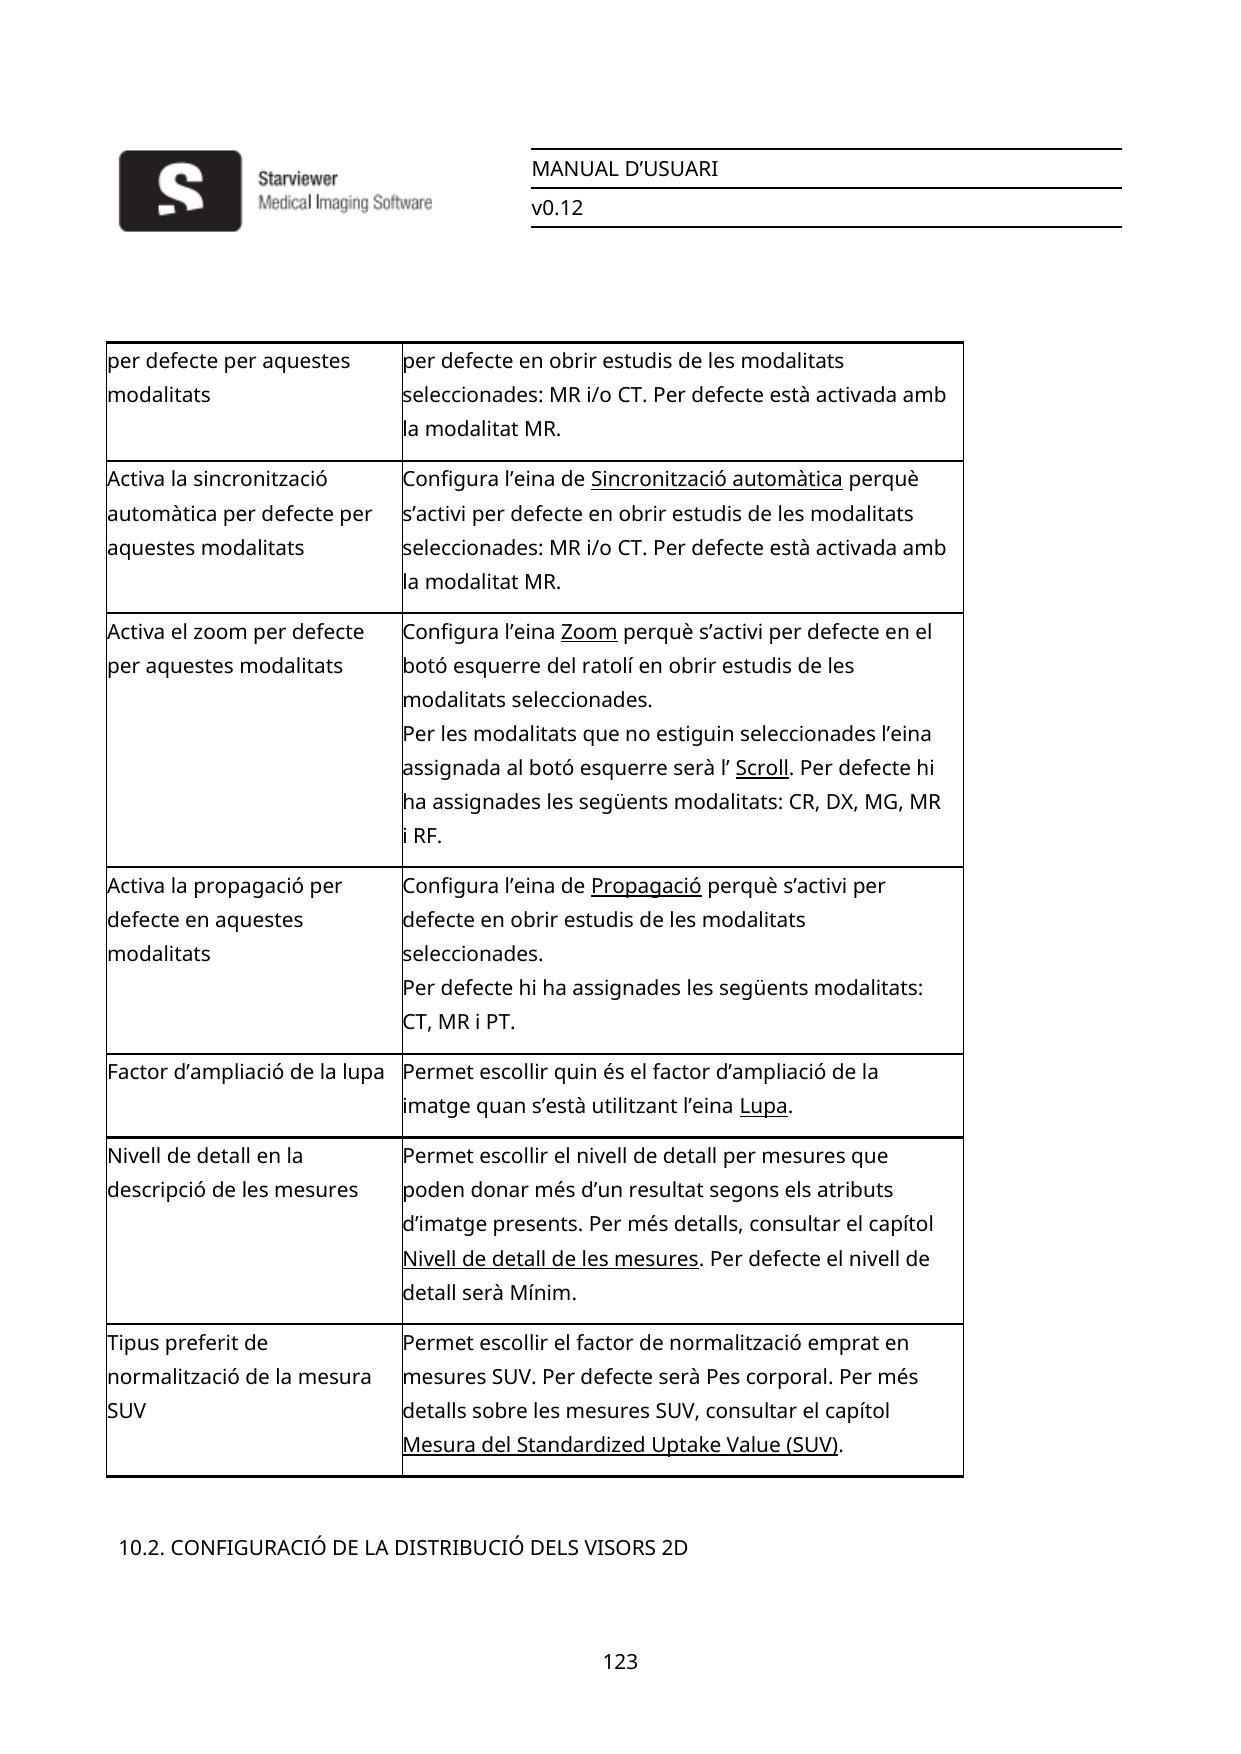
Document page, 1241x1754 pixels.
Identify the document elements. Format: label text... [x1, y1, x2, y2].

table_cell Nivell de detall en la descripció de les mesures [107, 1139, 402, 1323]
table_cell Permet escollir el factor de normalització emprat en mesures SUV. Per defecte serà Pes corporal. Per més detalls sobre les mesures SUV, consultar el capítol Mesura del Standardized Uptake Value (SUV). [403, 1325, 963, 1475]
subtitle Configuració de la distribució dels visors 2D [118, 1533, 1122, 1561]
table_cell Activa el zoom per defecte per aquestes modalitats [107, 614, 402, 866]
table_cell Tipus preferit de normalització de la mesura SUV [107, 1325, 402, 1475]
table_cell Configura l’eina de Sincronització automàtica perquè s’activi per defecte en obrir estudis de les modalitats seleccionades: MR i/o CT. Per defecte està activada amb la modalitat MR. [403, 462, 963, 612]
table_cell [403, 344, 963, 459]
table_cell Configura l’eina de Propagació perquè s’activi per defecte en obrir estudis de les modalitats seleccionades. Per defecte hi ha assignades les següents modalitats: CT, MR i PT. [403, 868, 963, 1052]
table_cell Activa la sincronització automàtica per defecte per aquestes modalitats [107, 462, 402, 612]
table_cell Permet escollir el nivell de detall per mesures que poden donar més d’un resultat segons els atributs d’imatge presents. Per més detalls, consultar el capítol Nivell de detall de les mesures. Per defecte el nivell de detall serà Mínim. [403, 1139, 963, 1323]
table_cell Activa la propagació per defecte en aquestes modalitats [107, 868, 402, 1052]
table_cell Factor d’ampliació de la lupa [107, 1055, 402, 1136]
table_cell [107, 344, 402, 459]
table_cell Permet escollir quin és el factor d’ampliació de la imatge quan s’està utilitzant l’eina Lupa. [403, 1055, 963, 1136]
table_cell Configura l’eina Zoom perquè s’activi per defecte en el botó esquerre del ratolí en obrir estudis de les modalitats seleccionades. Per les modalitats que no estiguin seleccionades l’eina assignada al botó esquerre serà l’ Scroll. Per defecte hi ha assignades les següents modalitats: CR, DX, MG, MR i RF. [403, 614, 963, 866]
